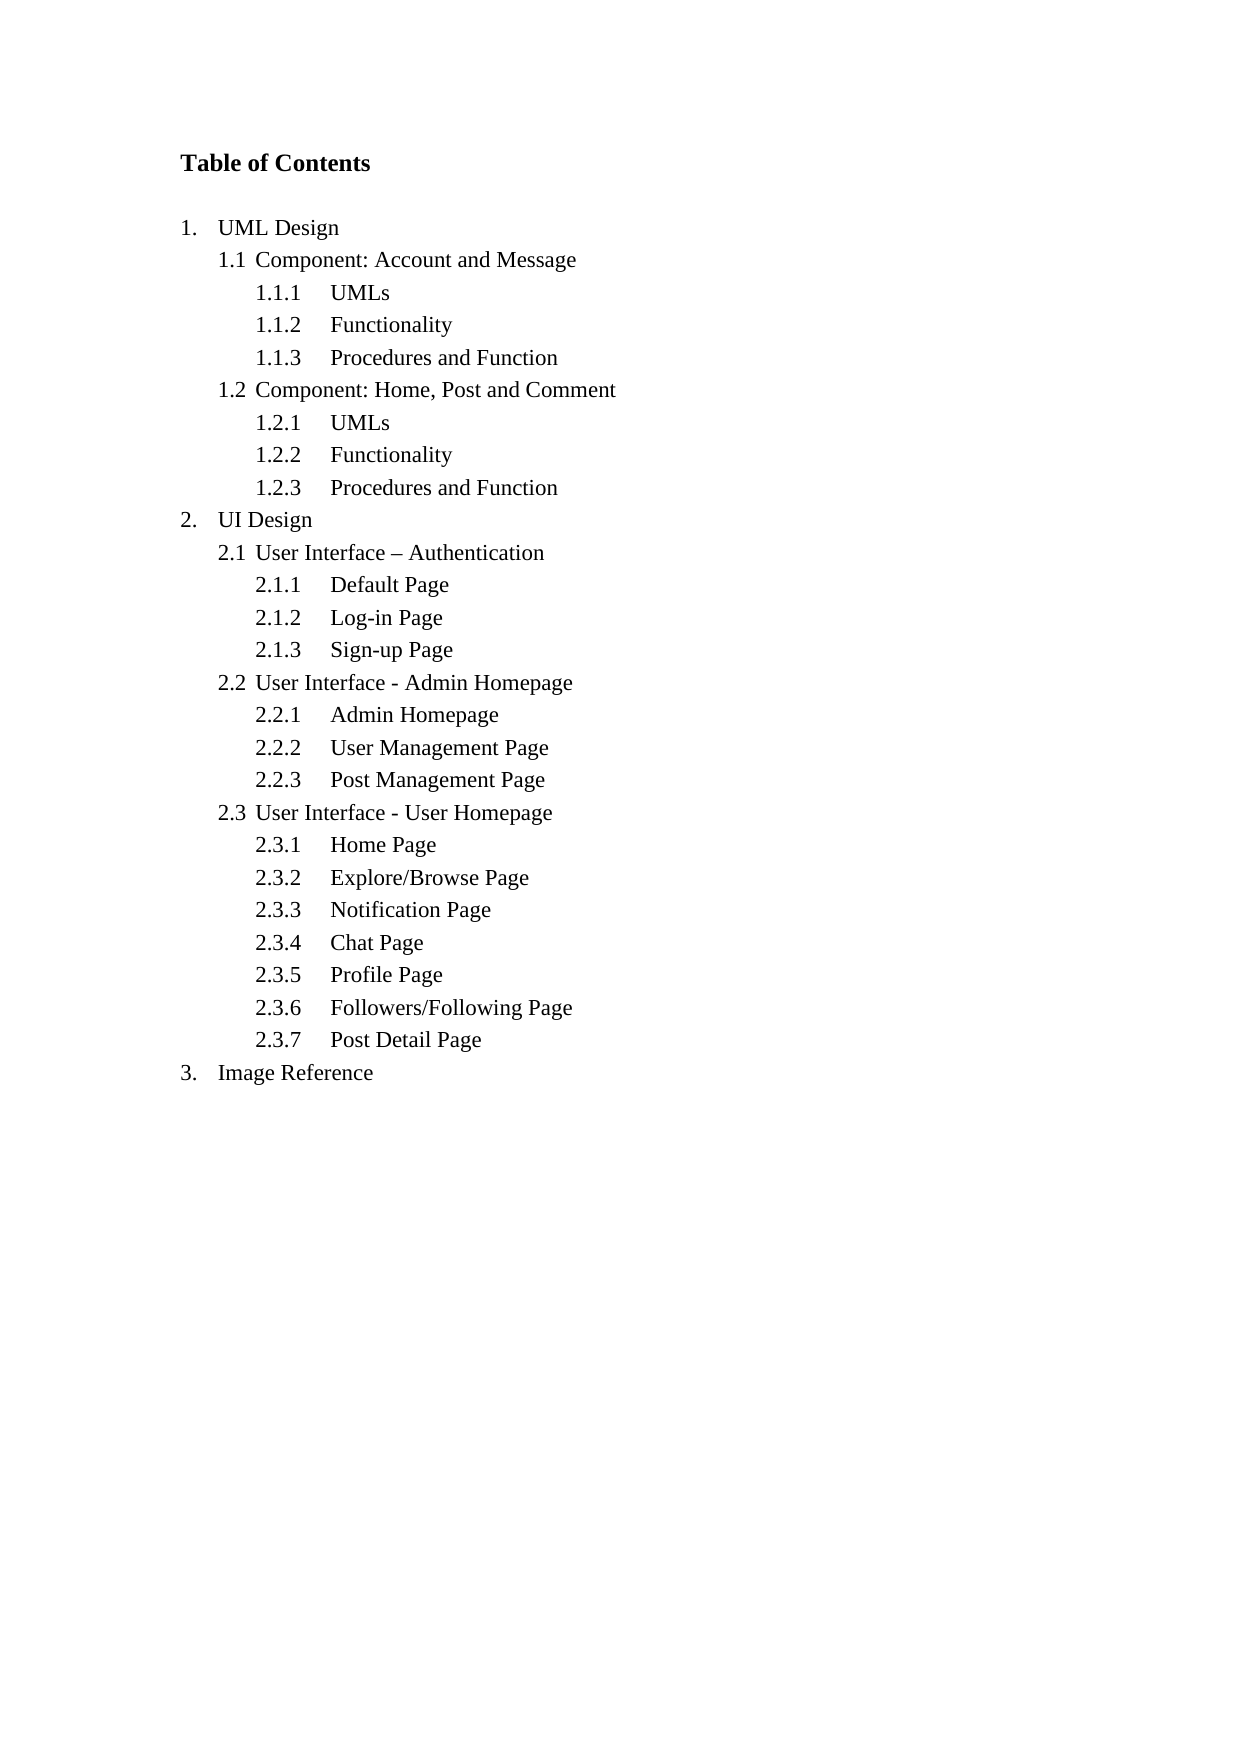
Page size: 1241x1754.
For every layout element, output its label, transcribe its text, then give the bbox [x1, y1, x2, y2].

list Log-in Page [255, 601, 1060, 633]
list Chat Page [255, 926, 1060, 958]
list Default Page [255, 568, 1060, 601]
list UI Design [180, 503, 1060, 536]
list Functionality [255, 438, 1060, 471]
list User Interface - Admin Homepage [218, 666, 1060, 698]
list Component: Home, Post and Comment [218, 373, 1060, 406]
list UML Design [180, 211, 1060, 243]
list Home Page [255, 828, 1060, 861]
list Post Detail Page [255, 1023, 1060, 1056]
list Notification Page [255, 893, 1060, 926]
list Profile Page [255, 958, 1060, 991]
list Post Management Page [255, 763, 1060, 796]
list Admin Homepage [255, 698, 1060, 731]
list Component: Account and Message [218, 243, 1060, 276]
list Explore/Browse Page [255, 861, 1060, 893]
list Image Reference [180, 1056, 1060, 1088]
list UMLs [255, 276, 1060, 308]
list Functionality [255, 308, 1060, 341]
text Table of Contents [180, 146, 1060, 178]
list Procedures and Function [255, 341, 1060, 373]
list Procedures and Function [255, 471, 1060, 503]
list UMLs [255, 406, 1060, 438]
list User Management Page [255, 731, 1060, 763]
list Sign-up Page [255, 633, 1060, 666]
list Followers/Following Page [255, 991, 1060, 1023]
list User Interface – Authentication [218, 536, 1060, 568]
list User Interface - User Homepage [218, 796, 1060, 828]
